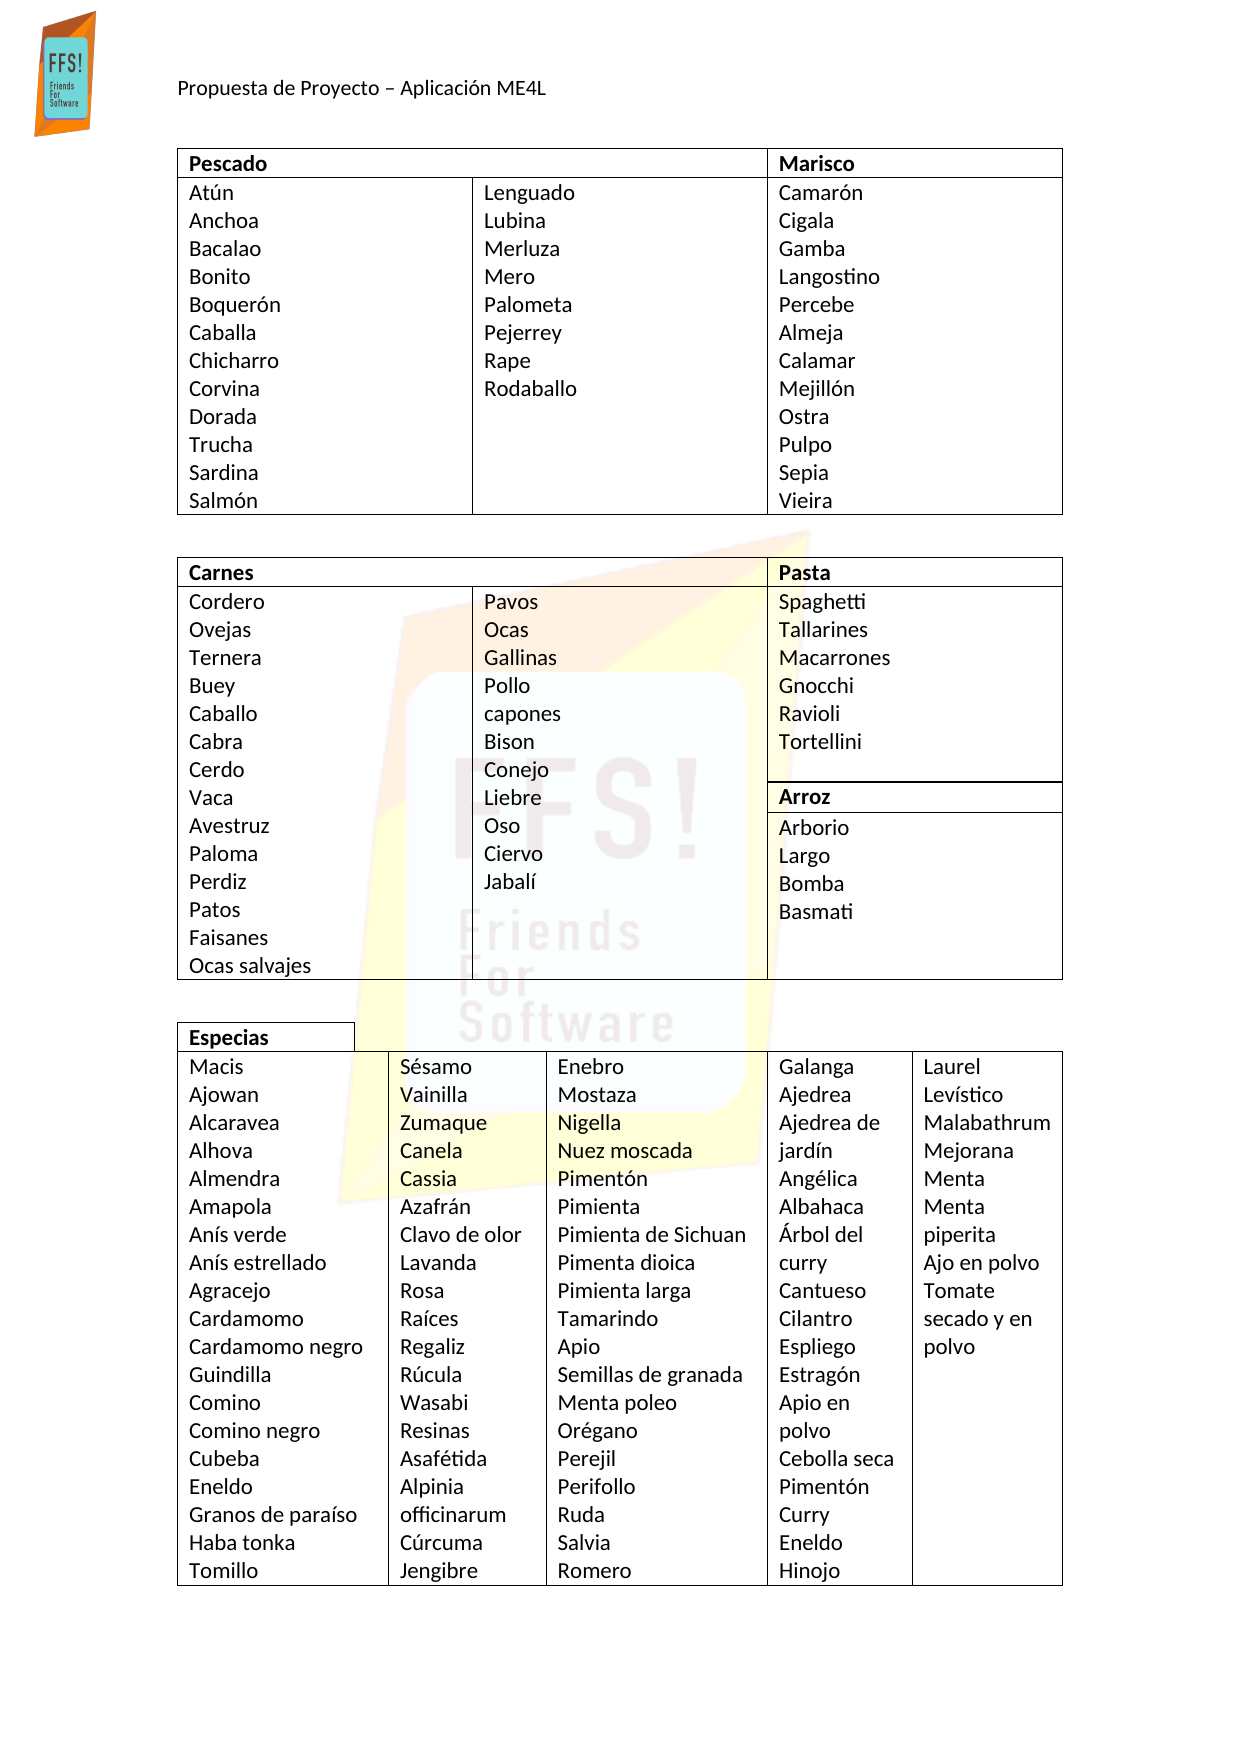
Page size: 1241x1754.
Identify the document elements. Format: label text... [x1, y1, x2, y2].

table_cell Marisco [768, 149, 1062, 177]
table_cell Macis Ajowan Alcaravea Alhova Almendra Amapola Anís verde Anís estrellado Agracejo Cardamomo Cardamomo negro Guindilla Comino Comino negro Cubeba Eneldo Granos de paraíso Haba tonka Tomillo [178, 1052, 388, 1584]
table_cell Enebro Mostaza Nigella Nuez moscada Pimentón Pimienta Pimienta de Sichuan Pimenta dioica Pimienta larga Tamarindo Apio Semillas de granada Menta poleo Orégano Perejil Perifollo Ruda Salvia Romero [547, 1052, 767, 1584]
table_cell Laurel Levístico Malabathrum Mejorana Menta Menta piperita Ajo en polvo Tomate secado y en polvo [913, 1052, 1062, 1584]
table_header Carnes [178, 558, 767, 586]
table_cell Pescado [178, 149, 767, 177]
table_cell Pavos Ocas Gallinas Pollo capones Bison Conejo Liebre Oso Ciervo Jabalí [473, 587, 767, 979]
table_header Especias [178, 1023, 354, 1051]
table_cell Camarón Cigala Gamba Langostino Percebe Almeja Calamar Mejillón Ostra Pulpo Sepia Vieira [768, 178, 1062, 514]
picture [5, 1, 125, 153]
table_cell Atún Anchoa Bacalao Bonito Boquerón Caballa Chicharro Corvina Dorada Trucha Sardina Salmón [178, 178, 472, 514]
table_cell Lenguado Lubina Merluza Mero Palometa Pejerrey Rape Rodaballo [473, 178, 767, 514]
table_cell Arroz [768, 783, 1062, 812]
table_cell Spaghetti Tallarines Macarrones Gnocchi Ravioli Tortellini [768, 587, 1062, 781]
table_cell Sésamo Vainilla Zumaque Canela Cassia Azafrán Clavo de olor Lavanda Rosa Raíces Regaliz Rúcula Wasabi Resinas Asafétida Alpinia officinarum Cúrcuma Jengibre [389, 1052, 546, 1584]
table_cell Galanga Ajedrea Ajedrea de jardín Angélica Albahaca Árbol del curry Cantueso Cilantro Espliego Estragón Apio en polvo Cebolla seca Pimentón Curry Eneldo Hinojo [768, 1052, 912, 1584]
table_cell Cordero Ovejas Ternera Buey Caballo Cabra Cerdo Vaca Avestruz Paloma Perdiz Patos Faisanes Ocas salvajes [178, 587, 472, 979]
table_cell Arborio Largo Bomba Basmati [768, 813, 1062, 979]
table_header Pasta [768, 558, 1062, 586]
